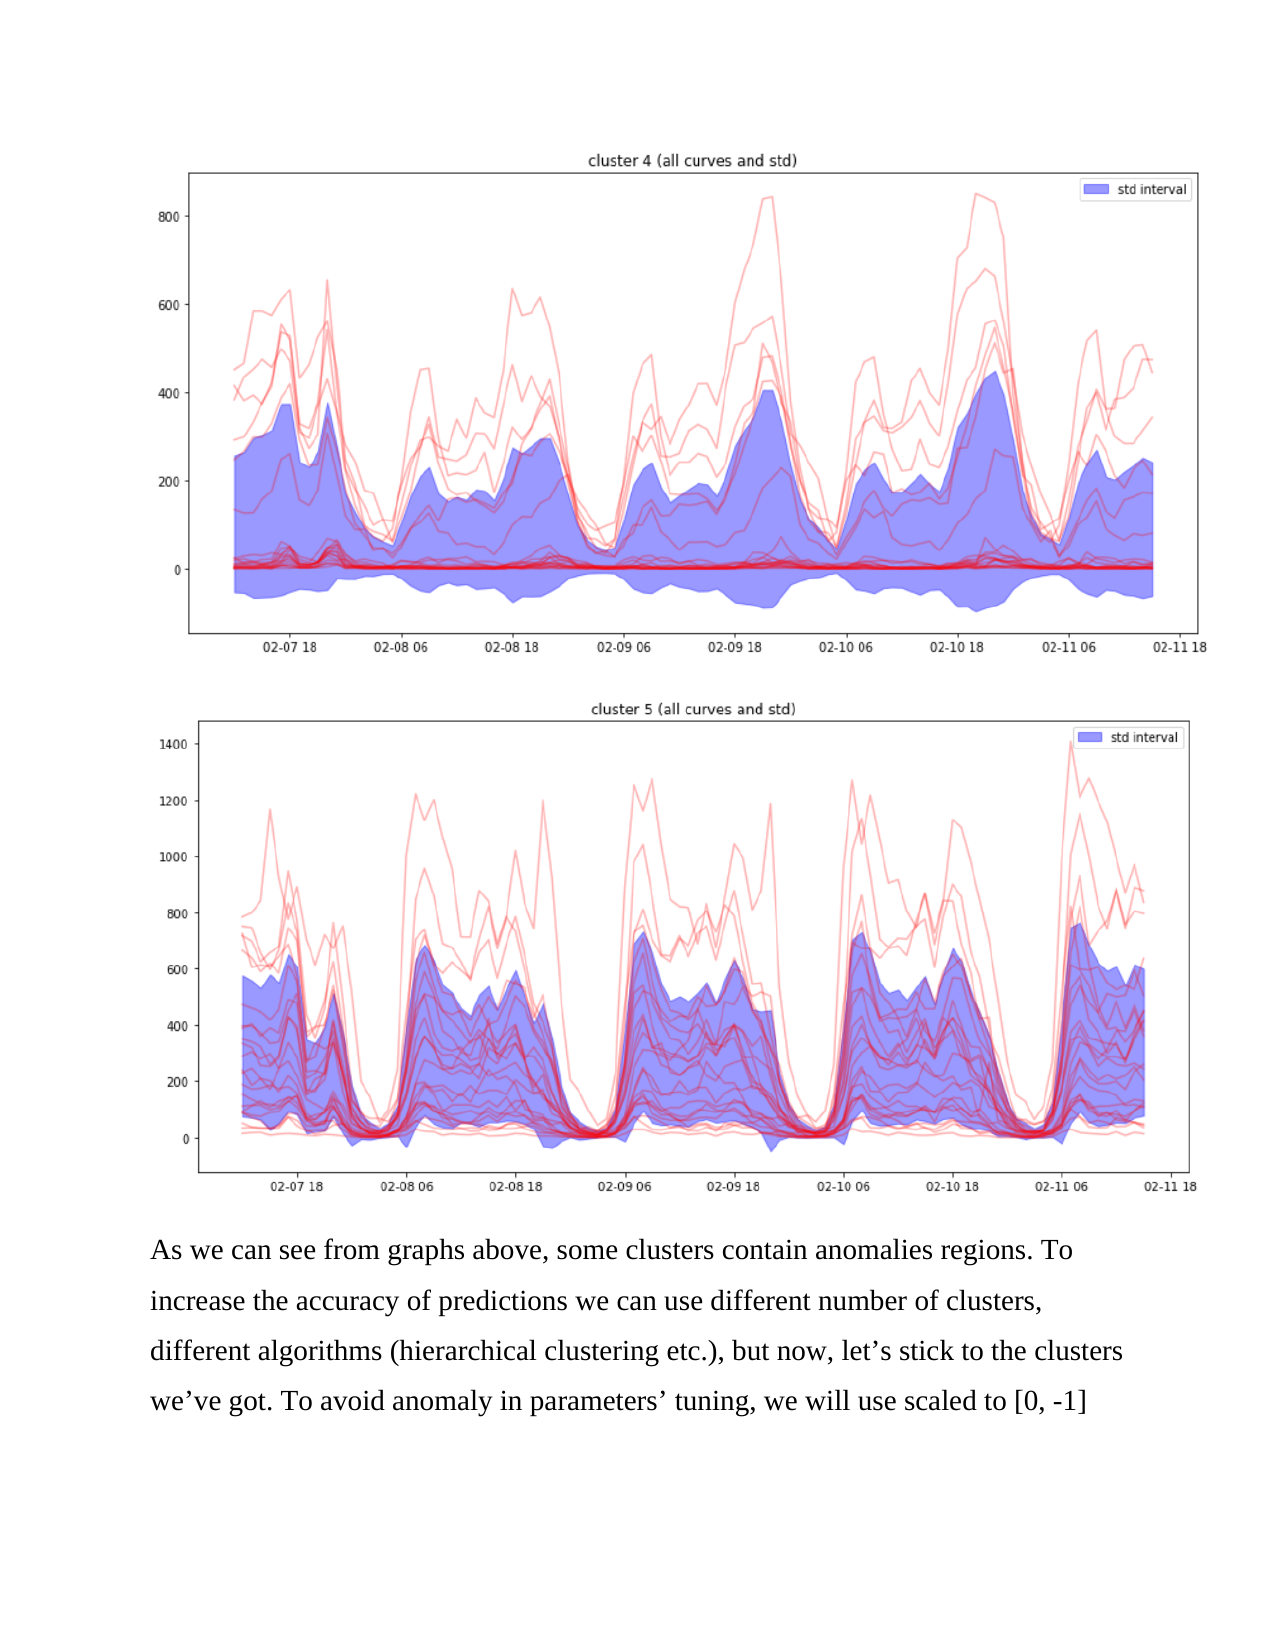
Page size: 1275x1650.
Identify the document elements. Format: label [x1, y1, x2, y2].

text [150, 1232, 1125, 1417]
picture [150, 150, 1217, 664]
picture [150, 694, 1206, 1202]
